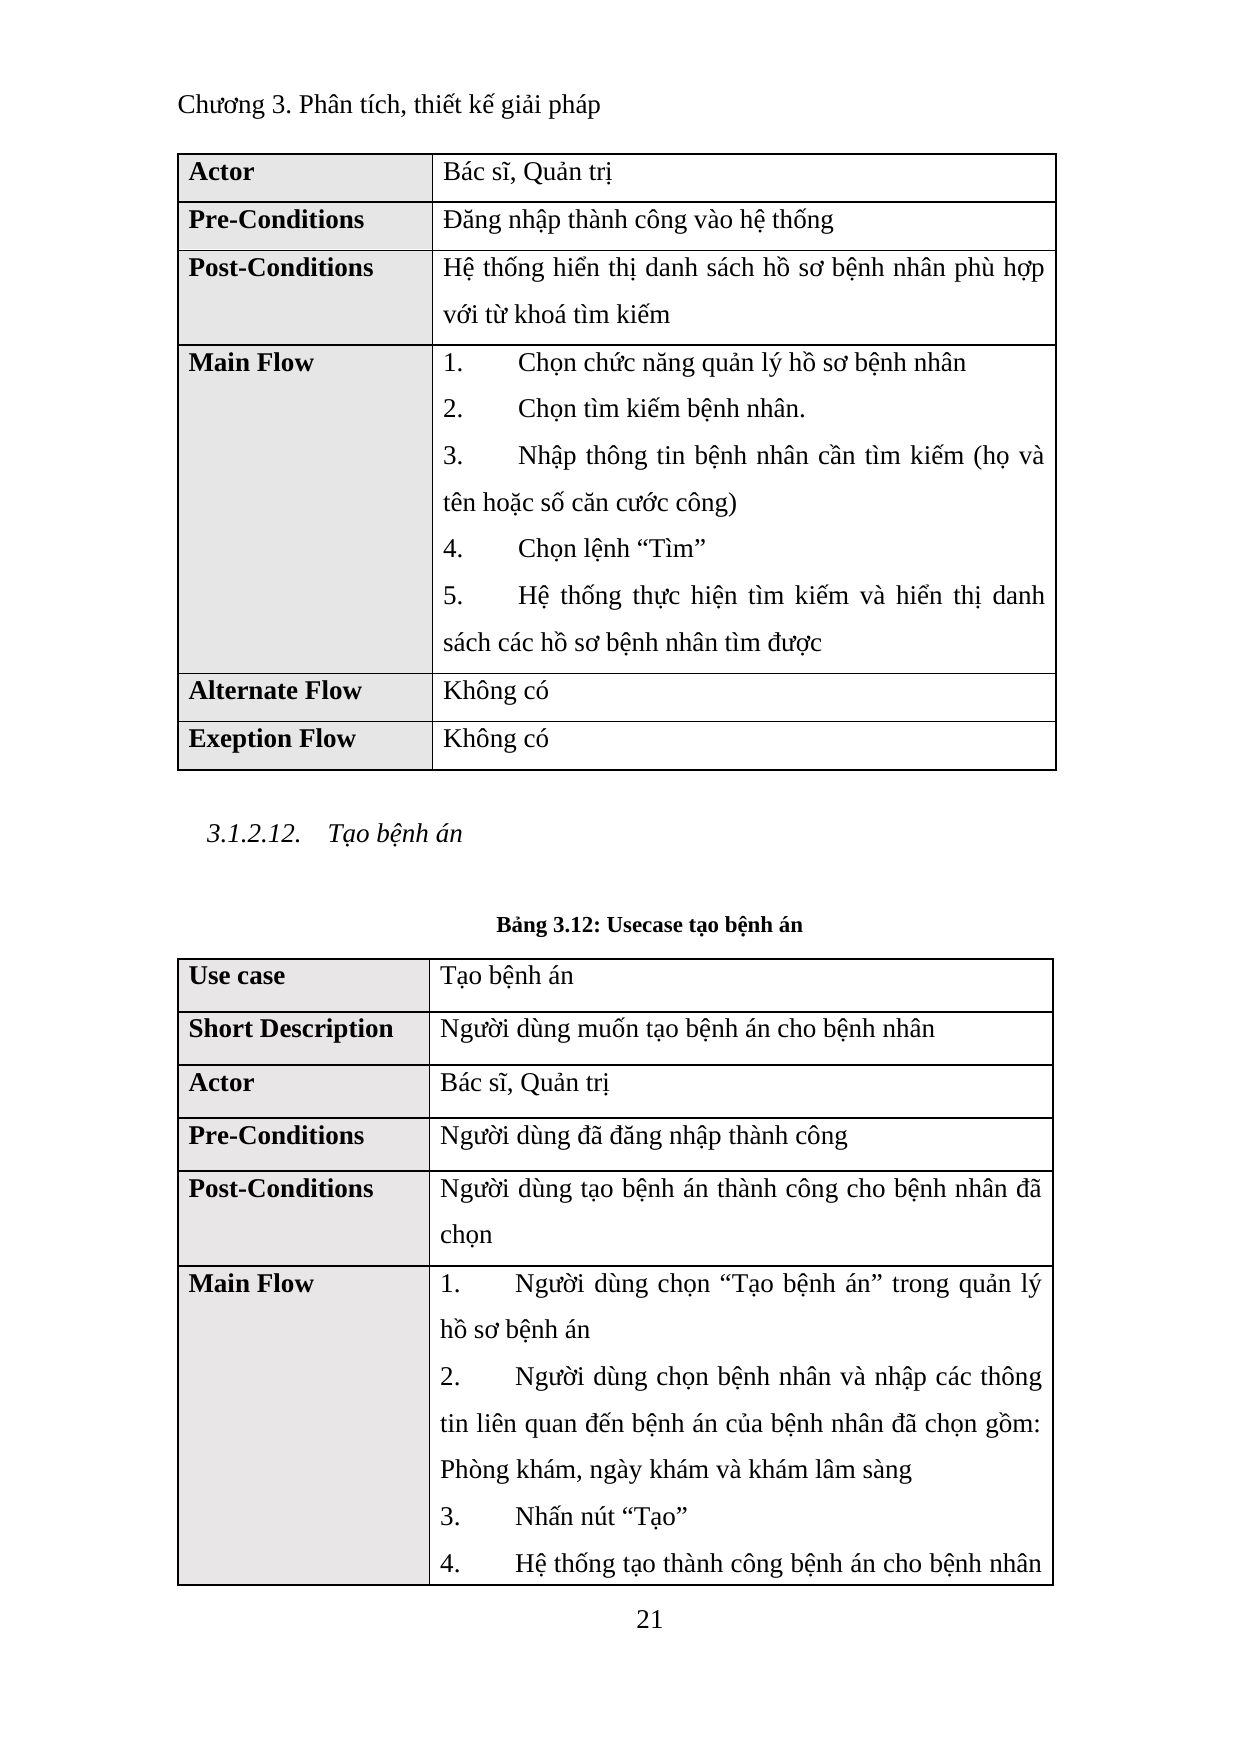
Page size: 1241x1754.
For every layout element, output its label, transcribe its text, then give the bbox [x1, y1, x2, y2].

table_cell Post-Conditions [179, 251, 432, 344]
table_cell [430, 1267, 1052, 1584]
table_cell Bác sĩ, Quản trị [430, 1066, 1052, 1117]
table_cell Post-Conditions [179, 1172, 429, 1265]
table_cell Không có [433, 722, 1055, 769]
table_cell Không có [433, 674, 1055, 721]
table_cell Main Flow [179, 1267, 429, 1584]
table_cell Pre-Conditions [179, 1119, 429, 1170]
table_cell Alternate Flow [179, 674, 432, 721]
table_cell Người dùng đã đăng nhập thành công [430, 1119, 1052, 1170]
table_cell Đăng nhập thành công vào hệ thống [433, 203, 1055, 249]
table_header Tạo bệnh án [430, 960, 1052, 1011]
table_cell Pre-Conditions [179, 203, 432, 249]
table_cell Main Flow [179, 346, 432, 673]
table_cell Actor [179, 155, 432, 201]
text Bảng 3.12: Usecase tạo bệnh án [177, 911, 1122, 937]
table_cell Exeption Flow [179, 722, 432, 769]
table_cell Hệ thống hiển thị danh sách hồ sơ bệnh nhân phù hợp với từ khoá tìm kiếm [433, 251, 1055, 344]
table_cell Người dùng muốn tạo bệnh án cho bệnh nhân [430, 1013, 1052, 1064]
subtitle Tạo bệnh án [207, 817, 1122, 848]
table_header Use case [179, 960, 429, 1011]
table_cell 1. Chọn chức năng quản lý hồ sơ bệnh nhân 2. Chọn tìm kiếm bệnh nhân. 3. Nhập thông tin bệnh nhân cần tìm kiếm (họ và tên hoặc số căn cước công) 4. Chọn lệnh “Tìm” 5. Hệ thống thực hiện tìm kiếm và hiển thị danh sách các hồ sơ bệnh nhân tìm được [433, 346, 1055, 673]
table_cell Short Description [179, 1013, 429, 1064]
table_cell Bác sĩ, Quản trị [433, 155, 1055, 201]
table_cell Người dùng tạo bệnh án thành công cho bệnh nhân đã chọn [430, 1172, 1052, 1265]
table_cell Actor [179, 1066, 429, 1117]
